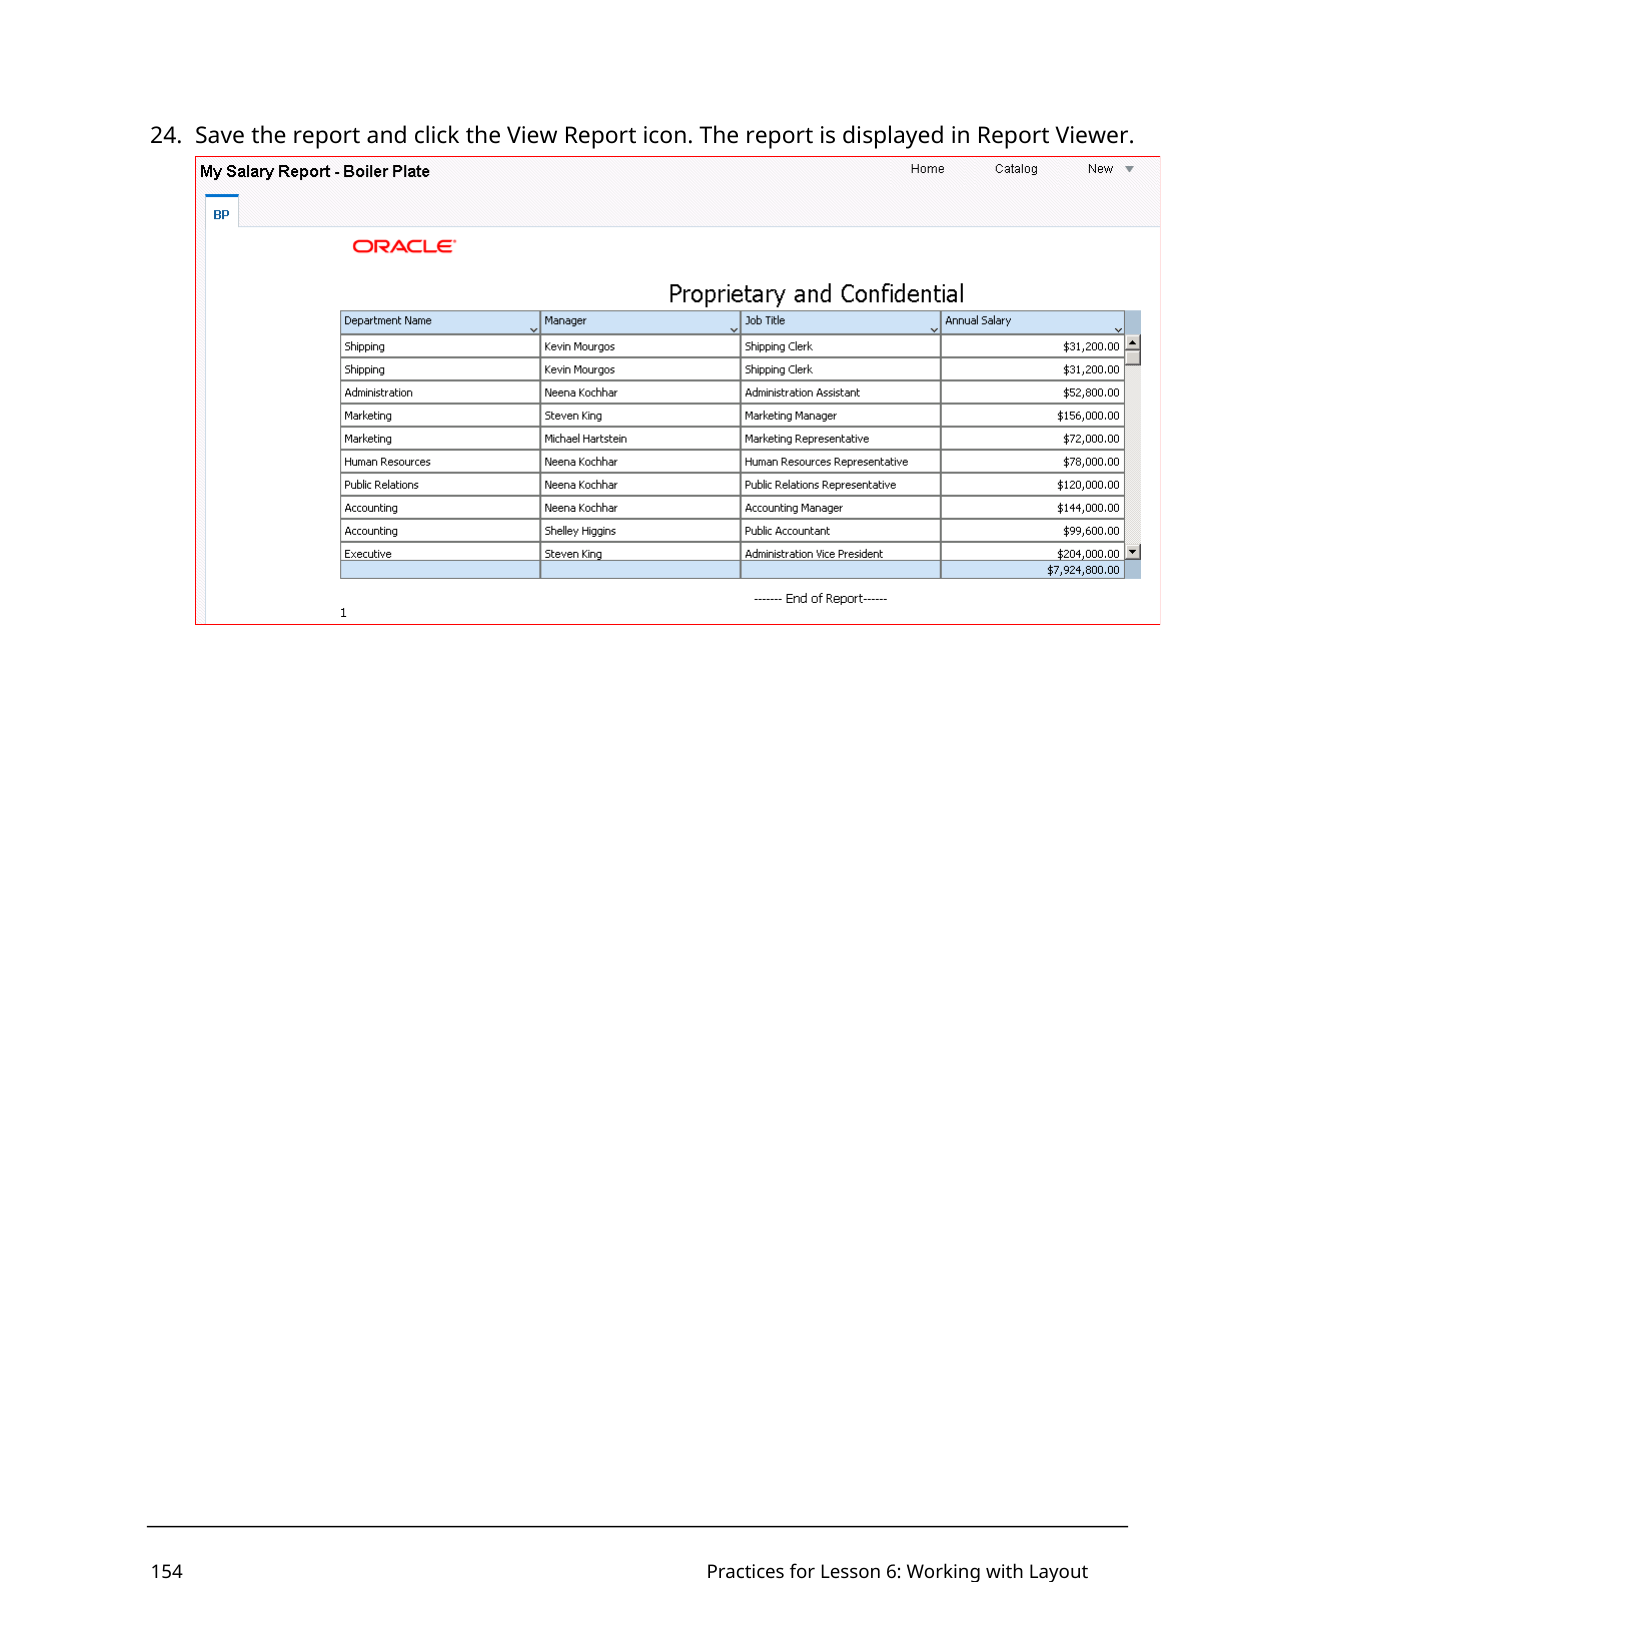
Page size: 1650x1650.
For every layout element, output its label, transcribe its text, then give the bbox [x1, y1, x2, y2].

list Save the report and click the View Report icon. The report is displayed in Report Viewer. [150, 119, 1414, 150]
picture [195, 156, 1161, 625]
